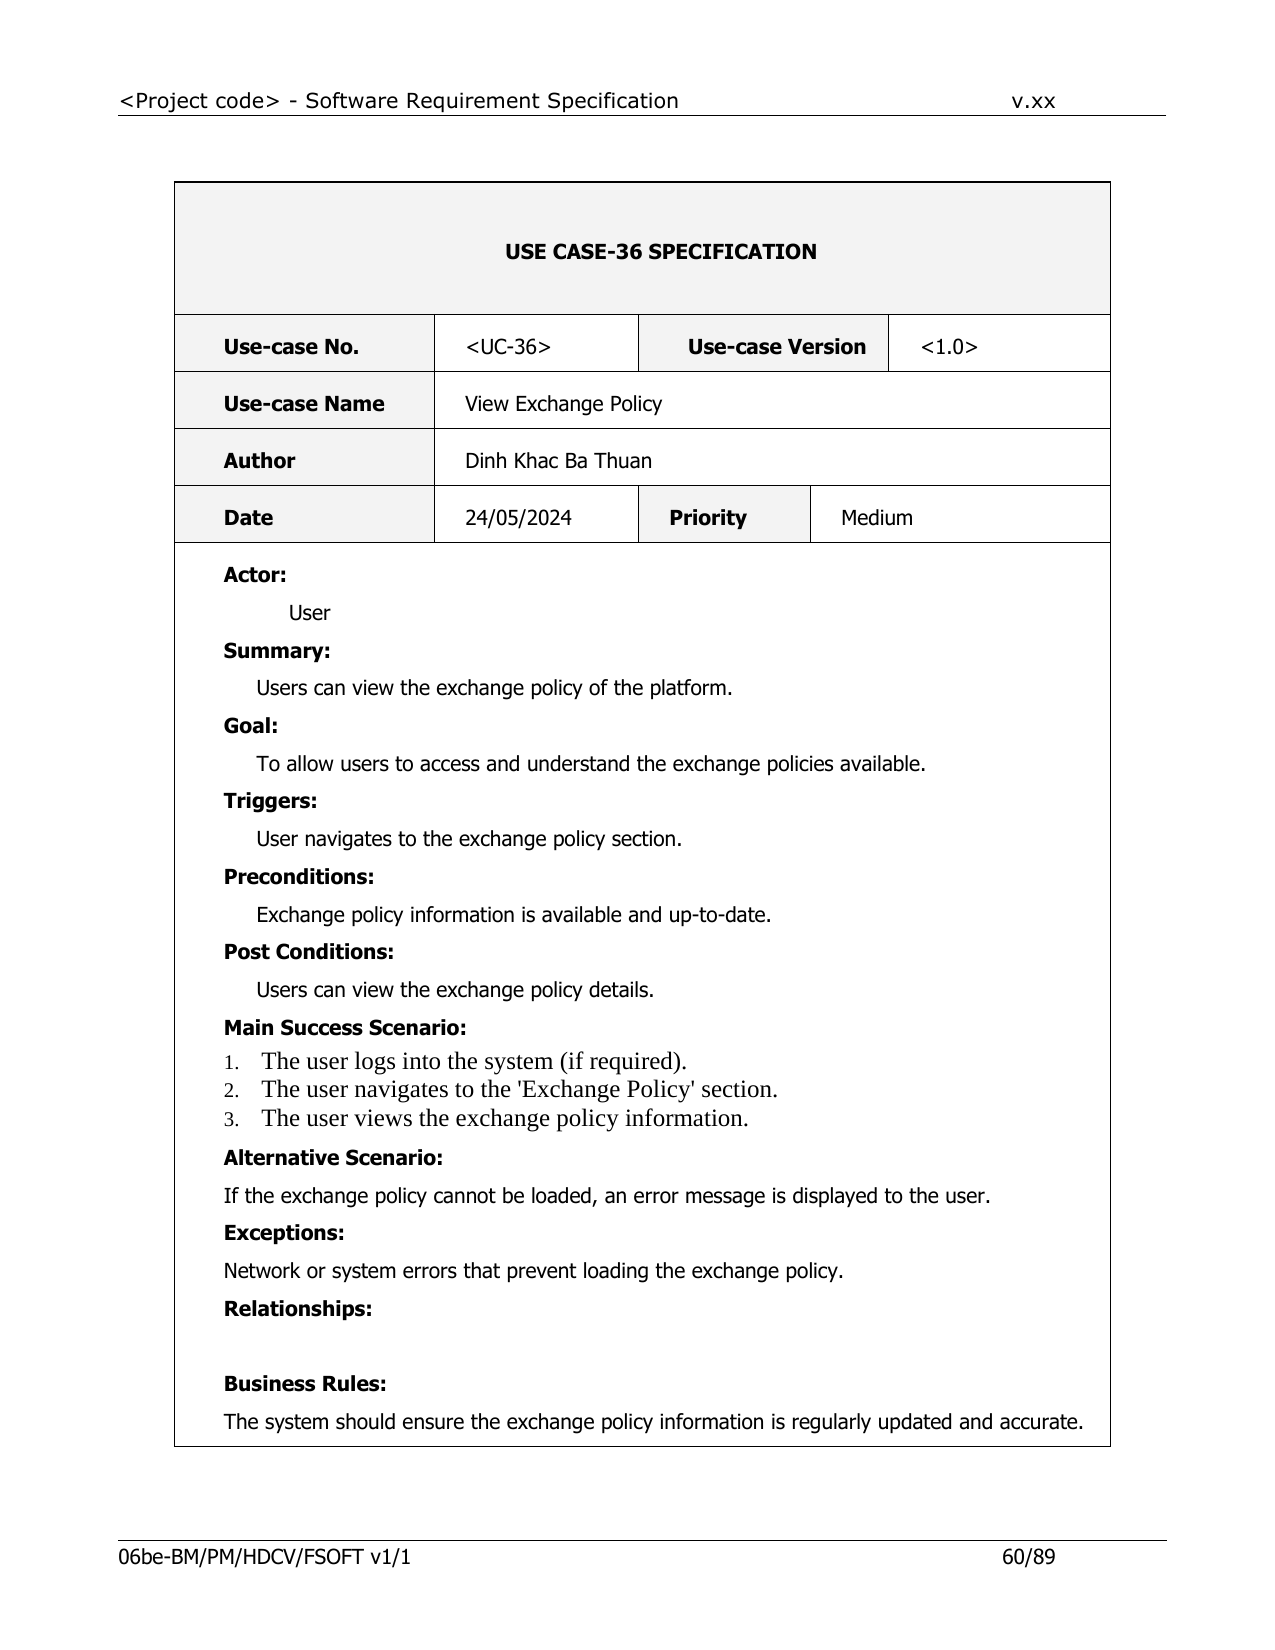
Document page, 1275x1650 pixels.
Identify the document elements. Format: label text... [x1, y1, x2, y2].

table_cell Use-case Name [175, 372, 434, 428]
table_cell <1.0> [889, 315, 1110, 371]
table_cell <UC-36> [435, 315, 638, 371]
table_cell Use-case Version [639, 315, 888, 371]
table_cell Medium [811, 486, 1110, 542]
table_cell Actor: User Summary: Users can view the exchange policy of the platform. Goal: To allow users to access and understand the exchange policies available. Triggers: User navigates to the exchange policy section. Preconditions: Exchange policy information is available and up-to-date. Post Conditions: Users can view the exchange policy details. Main Success Scenario: The user logs into the system (if required). The user navigates to the 'Exchange Policy' section. The user views the exchange policy information. Alternative Scenario: If the exchange policy cannot be loaded, an error message is displayed to the user. Exceptions: Network or system errors that prevent loading the exchange policy. Relationships: Business Rules: The system should ensure the exchange policy information is regularly updated and accurate. [175, 543, 1110, 1446]
table_cell View Exchange Policy [435, 372, 1110, 428]
table_cell 24/05/2024 [435, 486, 638, 542]
table_cell Use-case No. [175, 315, 434, 371]
table_header USE CASE-36 SPECIFICATION [175, 183, 1110, 314]
table_cell Date [175, 486, 434, 542]
table_cell Author [175, 429, 434, 485]
table_cell Priority [639, 486, 810, 542]
table_cell Dinh Khac Ba Thuan [435, 429, 1110, 485]
